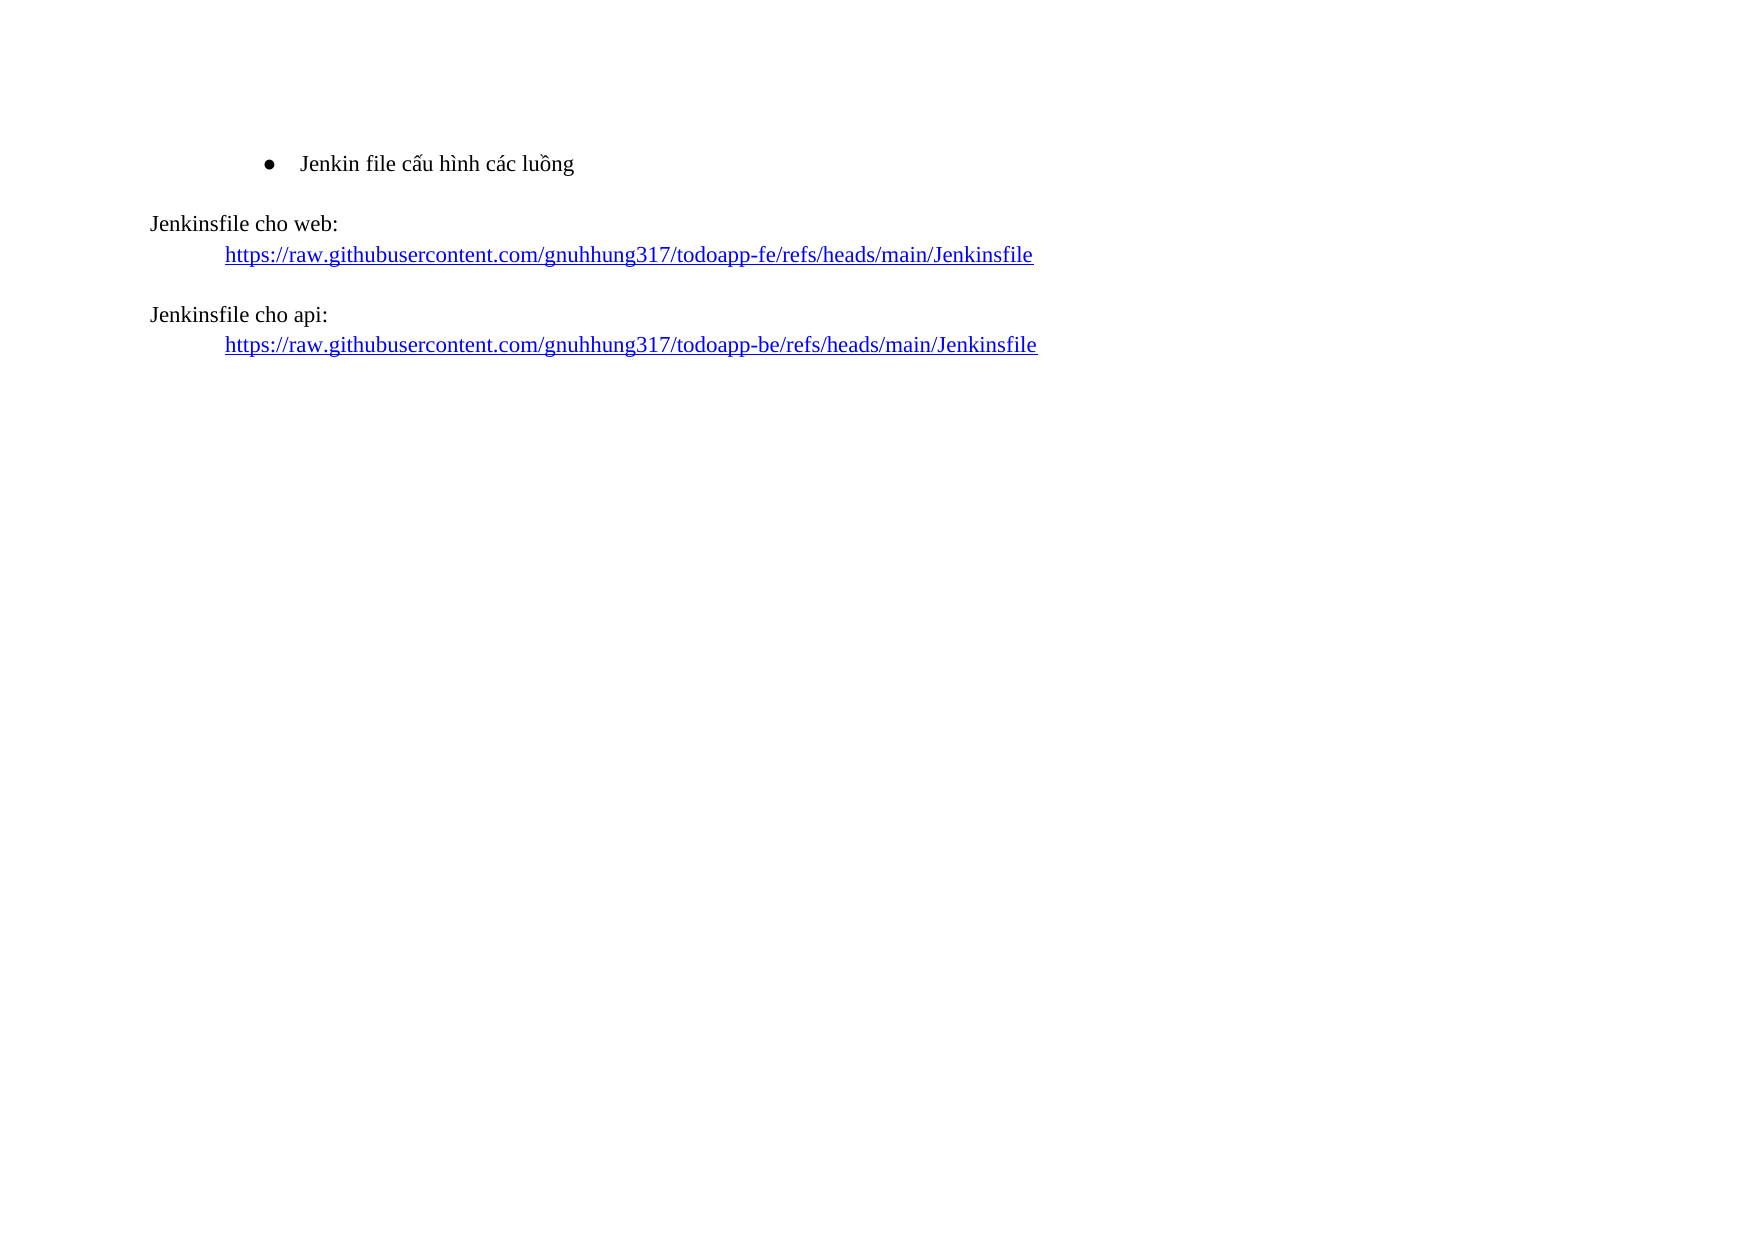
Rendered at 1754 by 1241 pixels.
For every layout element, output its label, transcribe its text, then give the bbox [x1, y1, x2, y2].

text https://raw.githubusercontent.com/gnuhhung317/todoapp-be/refs/heads/main/Jenkinsfile [150, 331, 1604, 358]
text Jenkinsfile cho web: [150, 210, 1604, 237]
list Jenkin file cấu hình các luồng [262, 150, 1604, 176]
text https://raw.githubusercontent.com/gnuhhung317/todoapp-fe/refs/heads/main/Jenkinsfile [150, 241, 1604, 267]
text Jenkinsfile cho api: [150, 301, 1604, 327]
